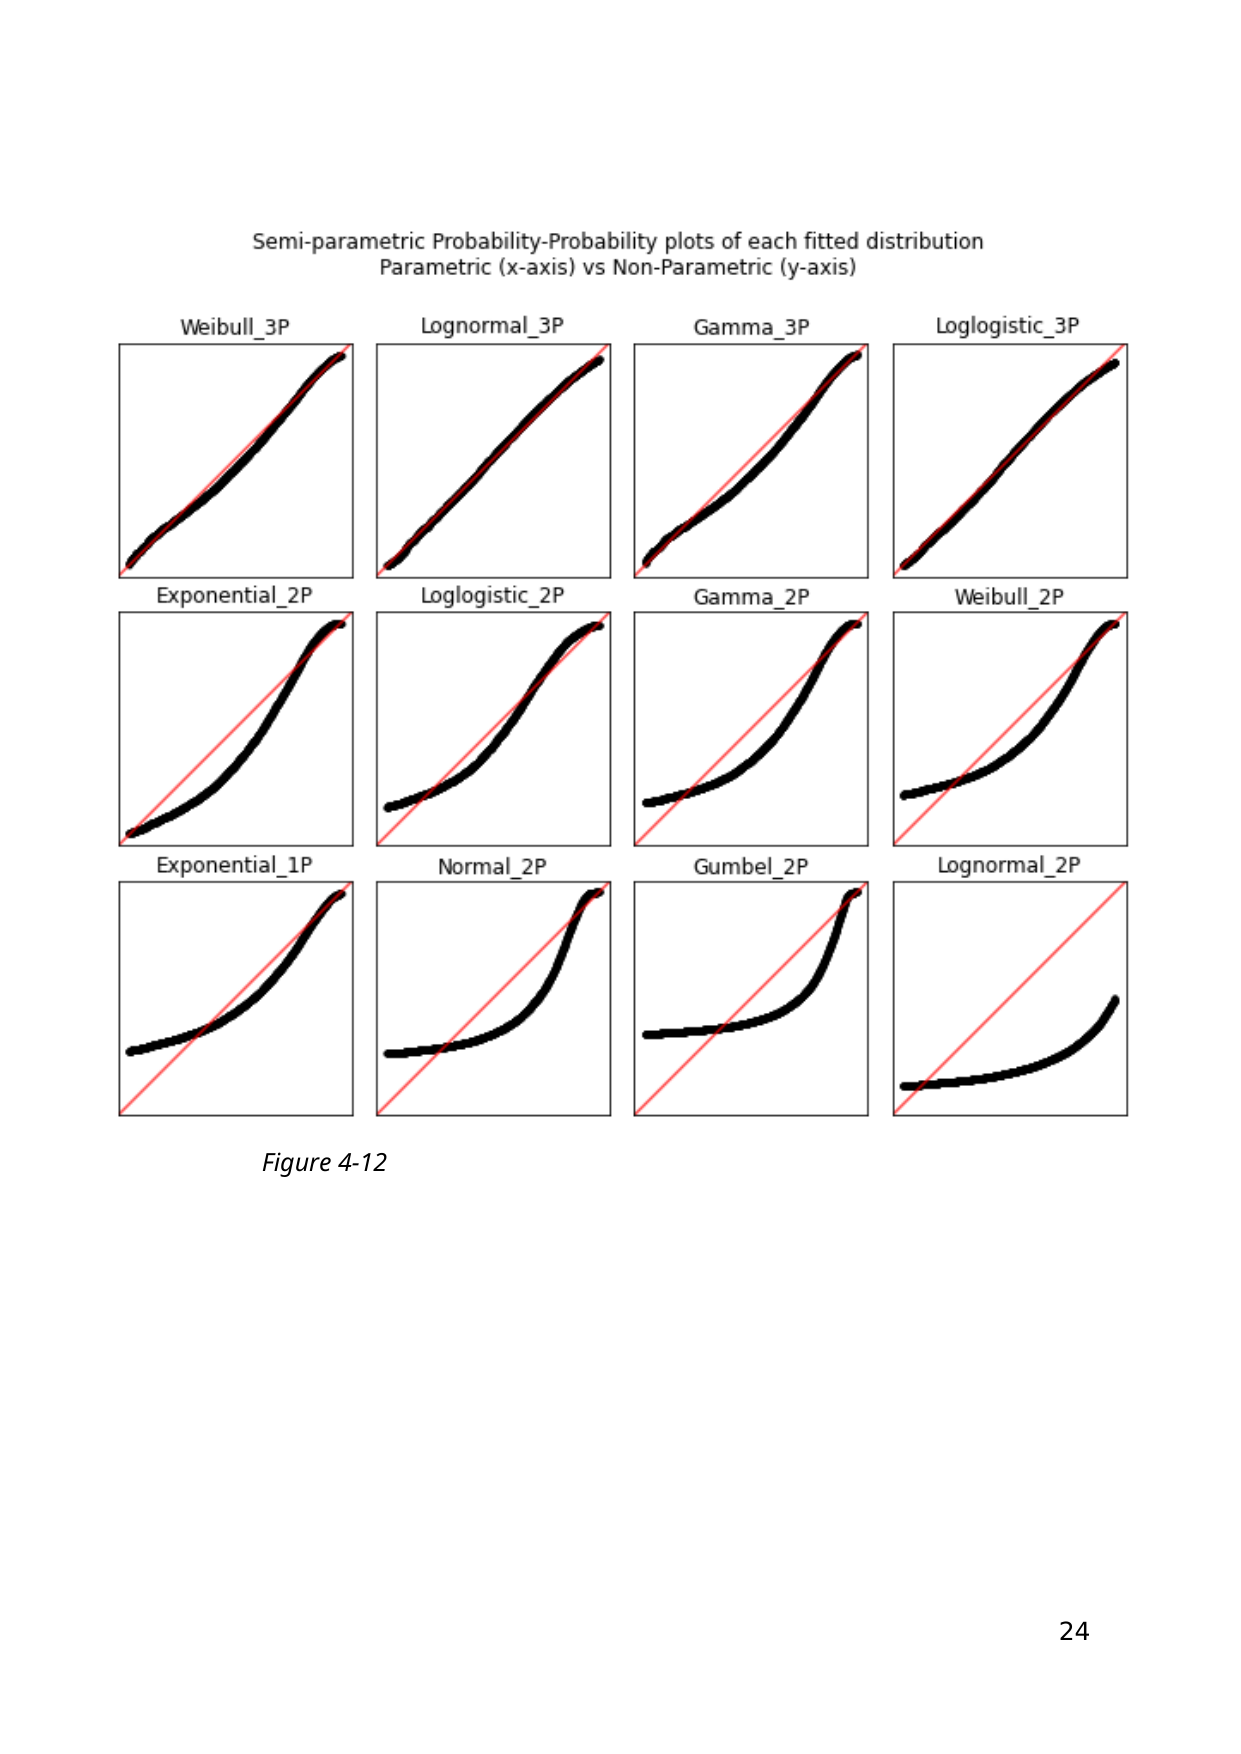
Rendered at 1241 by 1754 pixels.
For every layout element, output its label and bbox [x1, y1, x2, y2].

picture [100, 220, 1137, 1134]
